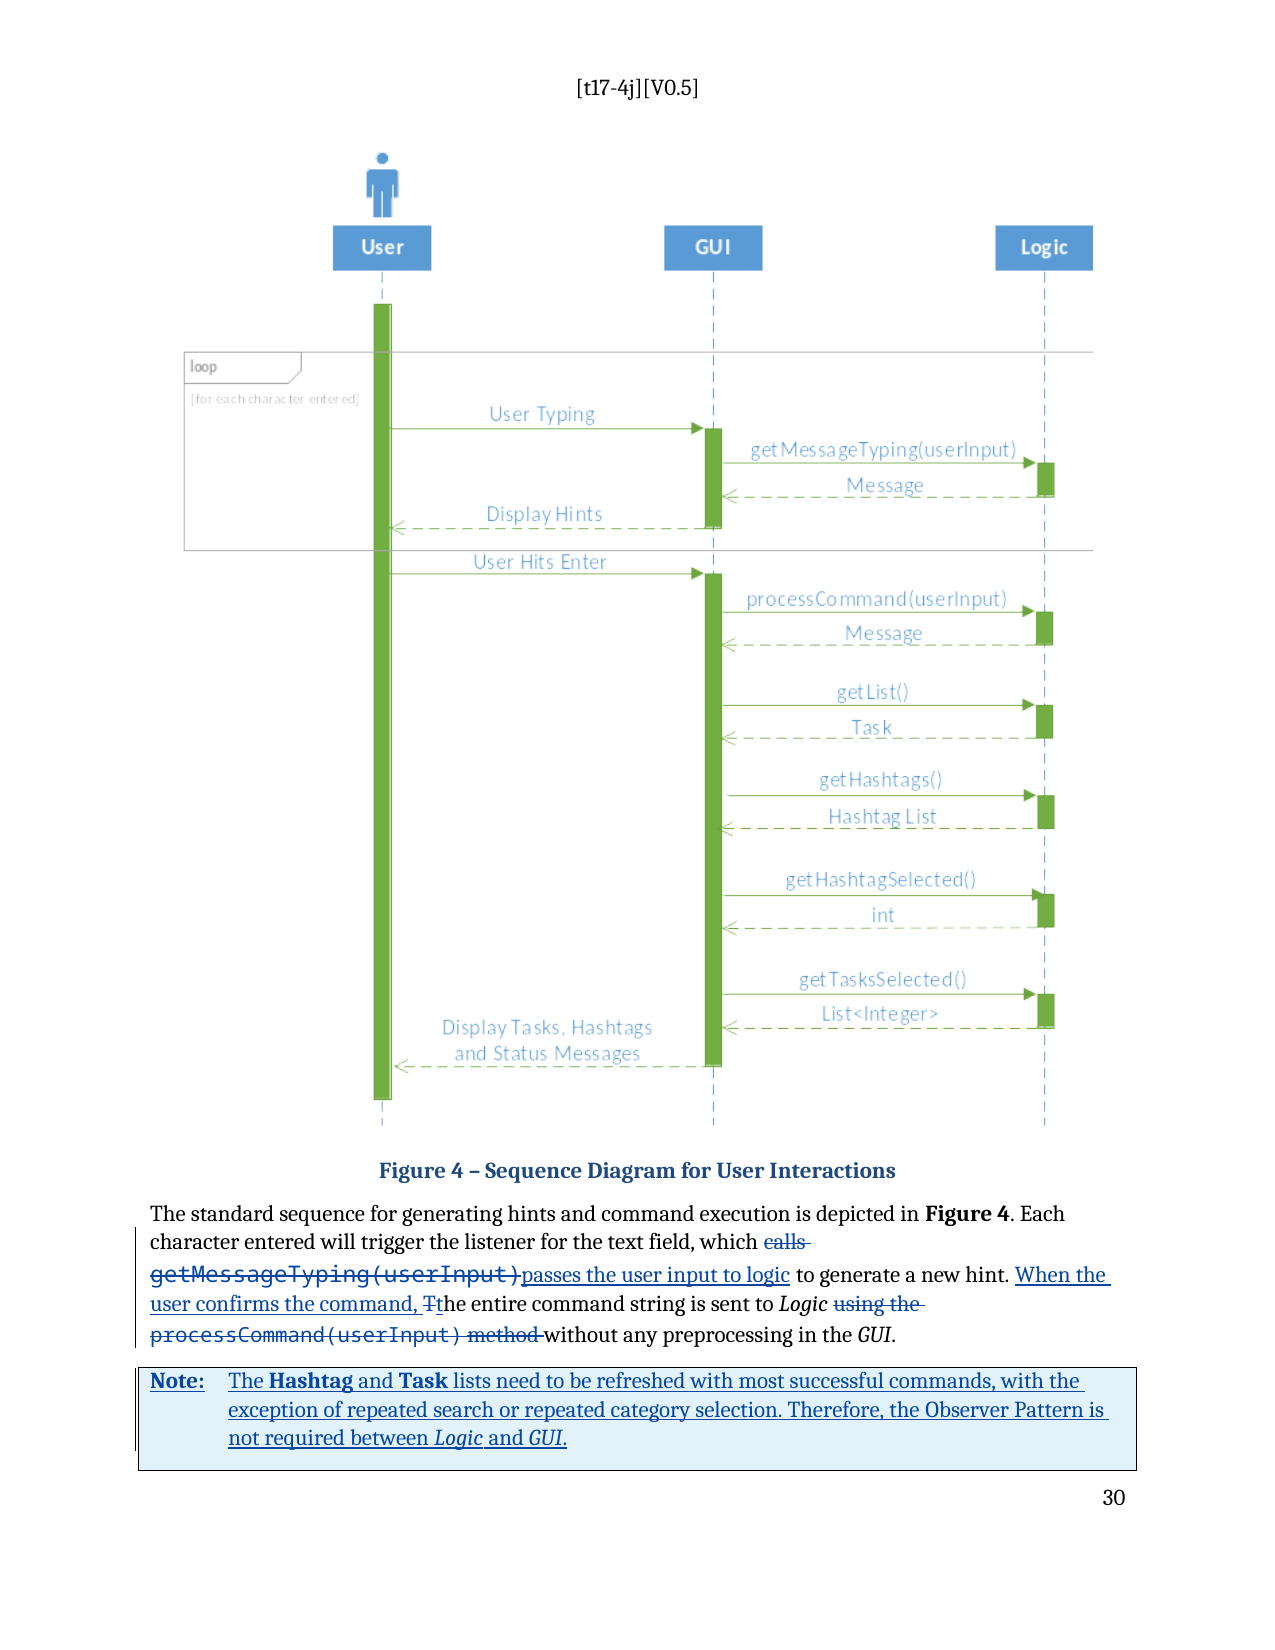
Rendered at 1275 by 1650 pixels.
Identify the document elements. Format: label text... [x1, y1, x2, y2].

text The standard sequence for generating hints and command execution is depicted in Figure 4. Each character entered will trigger the listener for the text field, which to generate a new hint. he entire command string is sent to Logic without any preprocessing in the GUI. [150, 1201, 1125, 1348]
text Figure 4 – Sequence Diagram for User Interactions [150, 150, 1125, 1184]
